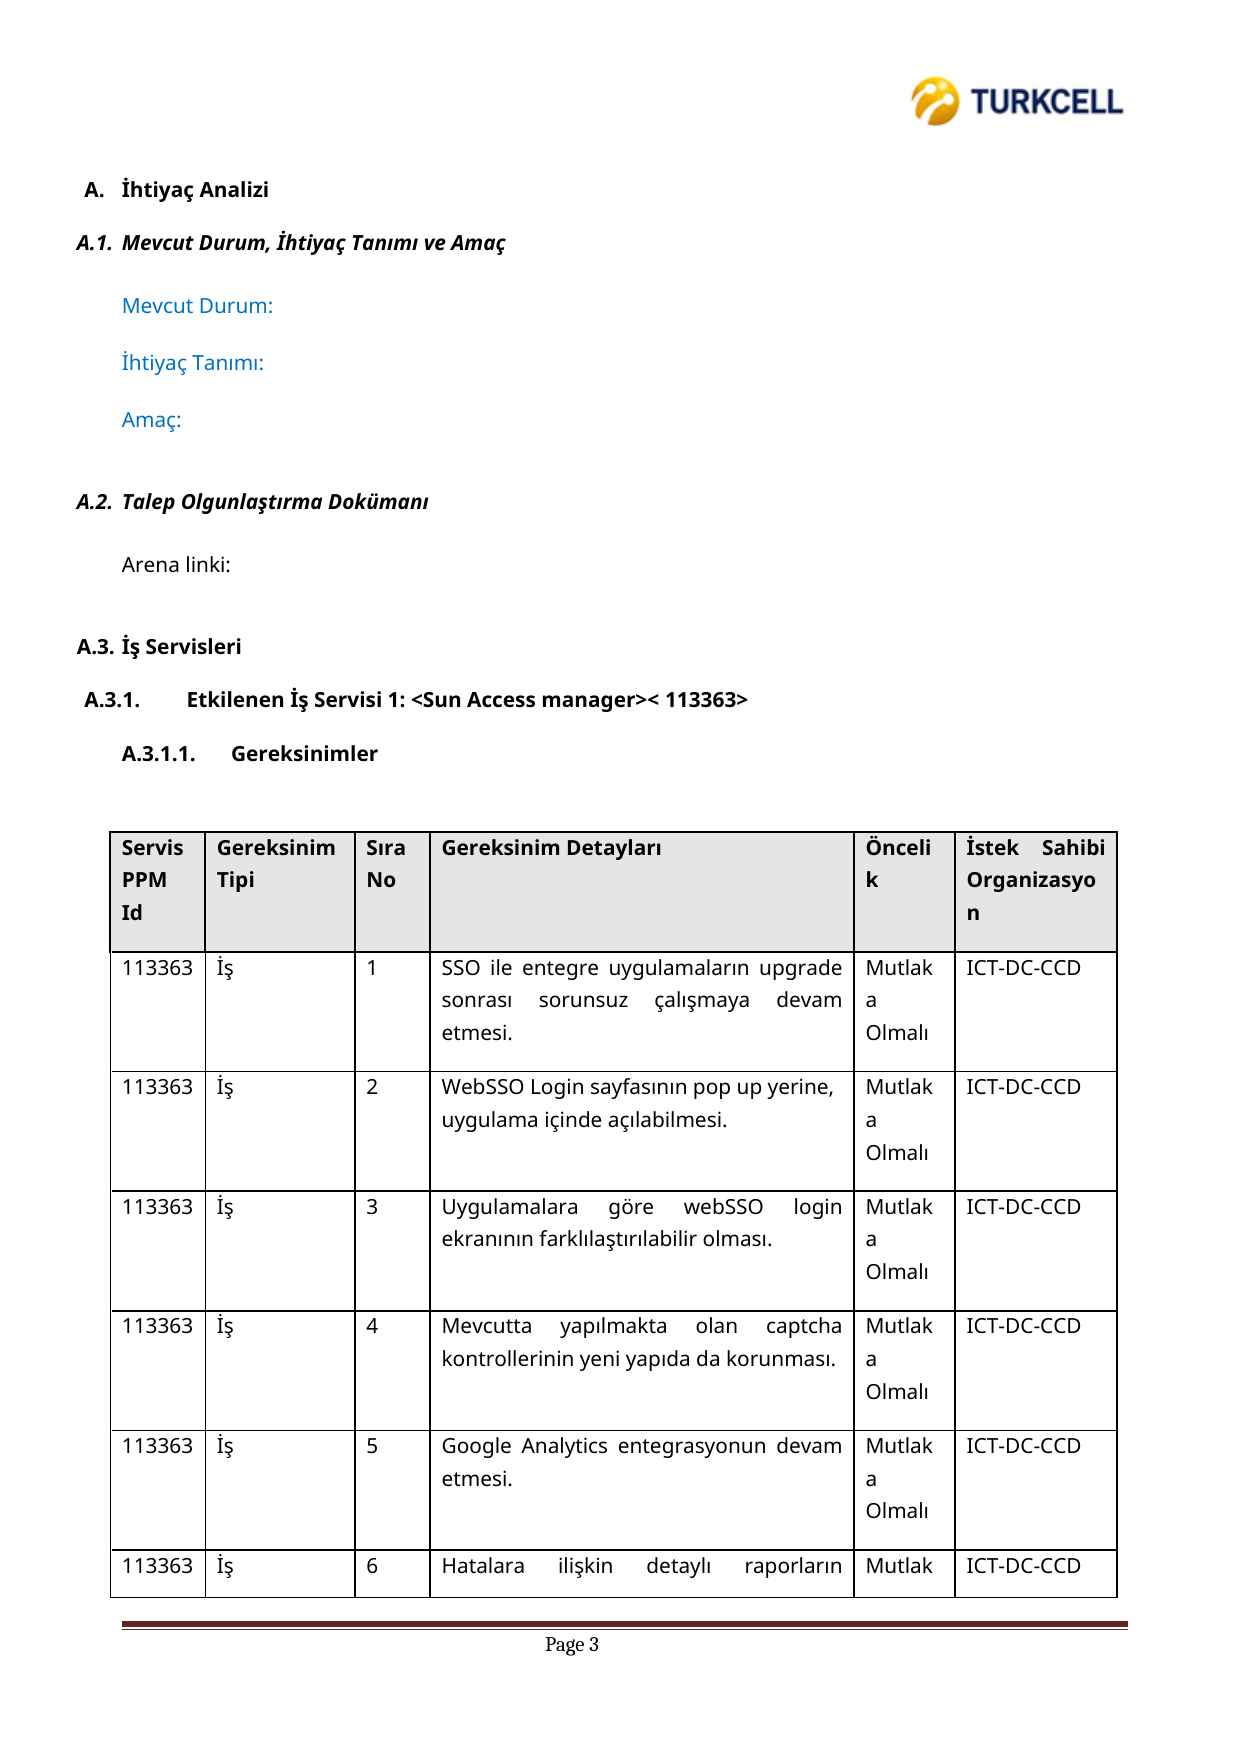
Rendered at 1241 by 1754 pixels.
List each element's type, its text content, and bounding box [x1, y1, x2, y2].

table_cell 2 [356, 1072, 429, 1190]
table_cell ICT-DC-CCD [956, 1072, 1116, 1190]
subtitle İhtiyaç Analizi [84, 175, 1128, 203]
table_cell 113363 [111, 1311, 205, 1429]
table_cell Mutlaka Olmalı [855, 1431, 954, 1549]
table_cell İş [206, 1431, 354, 1549]
table_cell Mutlaka Olmalı [855, 1312, 954, 1429]
subtitle İş Servisleri [77, 632, 1128, 661]
table_cell İş [206, 1072, 354, 1190]
text Mevcut Durum: [122, 292, 1128, 320]
table_cell ICT-DC-CCD [956, 1431, 1116, 1549]
table_cell 113363 [111, 1431, 205, 1549]
subtitle Mevcut Durum, İhtiyaç Tanımı ve Amaç [77, 228, 1128, 257]
table_cell Uygulamalara göre webSSO login ekranının farklılaştırılabilir olması. [431, 1192, 853, 1310]
table_cell Mutlaka Olmalı [855, 1072, 954, 1190]
table_cell Mutlaka Olmalı [855, 1192, 954, 1310]
table_header Gereksinim Detayları [431, 833, 853, 951]
table_cell Mutlaka Olmalı [855, 953, 954, 1071]
table_header İstek Sahibi Organizasyon [956, 833, 1116, 951]
text İhtiyaç Tanımı: [122, 348, 1128, 377]
table_cell WebSSO Login sayfasının pop up yerine, uygulama içinde açılabilmesi. [431, 1072, 853, 1190]
table_header Öncelik [855, 833, 954, 951]
table_cell 5 [356, 1431, 429, 1549]
table_cell ICT-DC-CCD [956, 1192, 1116, 1310]
table_cell İş [206, 953, 354, 1071]
table_cell ICT-DC-CCD [956, 1551, 1116, 1597]
subtitle Talep Olgunlaştırma Dokümanı [77, 487, 1128, 516]
table_cell ICT-DC-CCD [956, 1312, 1116, 1429]
picture [906, 75, 1129, 129]
table_cell İş [206, 1551, 354, 1597]
table_cell ICT-DC-CCD [956, 953, 1116, 1071]
table_cell 113363 [111, 1191, 205, 1310]
table_cell 1 [356, 953, 429, 1071]
text Arena linki: [122, 550, 1128, 579]
table_cell 113363 [111, 1072, 205, 1190]
table_cell Mutlaka Olmalı [855, 1551, 954, 1597]
table_cell 4 [356, 1312, 429, 1429]
text Amaç: [122, 405, 1128, 434]
table_cell 6 [356, 1551, 429, 1597]
table_cell 113363 [111, 1550, 205, 1597]
table_header Sıra No [356, 833, 429, 951]
subtitle Etkilenen İş Servisi 1: <Sun Access manager>< 113363> [84, 686, 1128, 714]
subtitle Gereksinimler [122, 739, 1128, 767]
table_cell 113363 [111, 952, 205, 1071]
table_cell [431, 1551, 853, 1597]
table_cell Mevcutta yapılmakta olan captcha kontrollerinin yeni yapıda da korunması. [431, 1312, 853, 1429]
table_cell İş [206, 1312, 354, 1429]
table_cell Google Analytics entegrasyonun devam etmesi. [431, 1431, 853, 1549]
table_cell SSO ile entegre uygulamaların upgrade sonrası sorunsuz çalışmaya devam etmesi. [431, 953, 853, 1071]
table_cell 3 [356, 1192, 429, 1310]
table_header Gereksinim Tipi [206, 833, 354, 951]
table_cell İş [206, 1192, 354, 1310]
table_header Servis PPM Id [111, 833, 204, 951]
